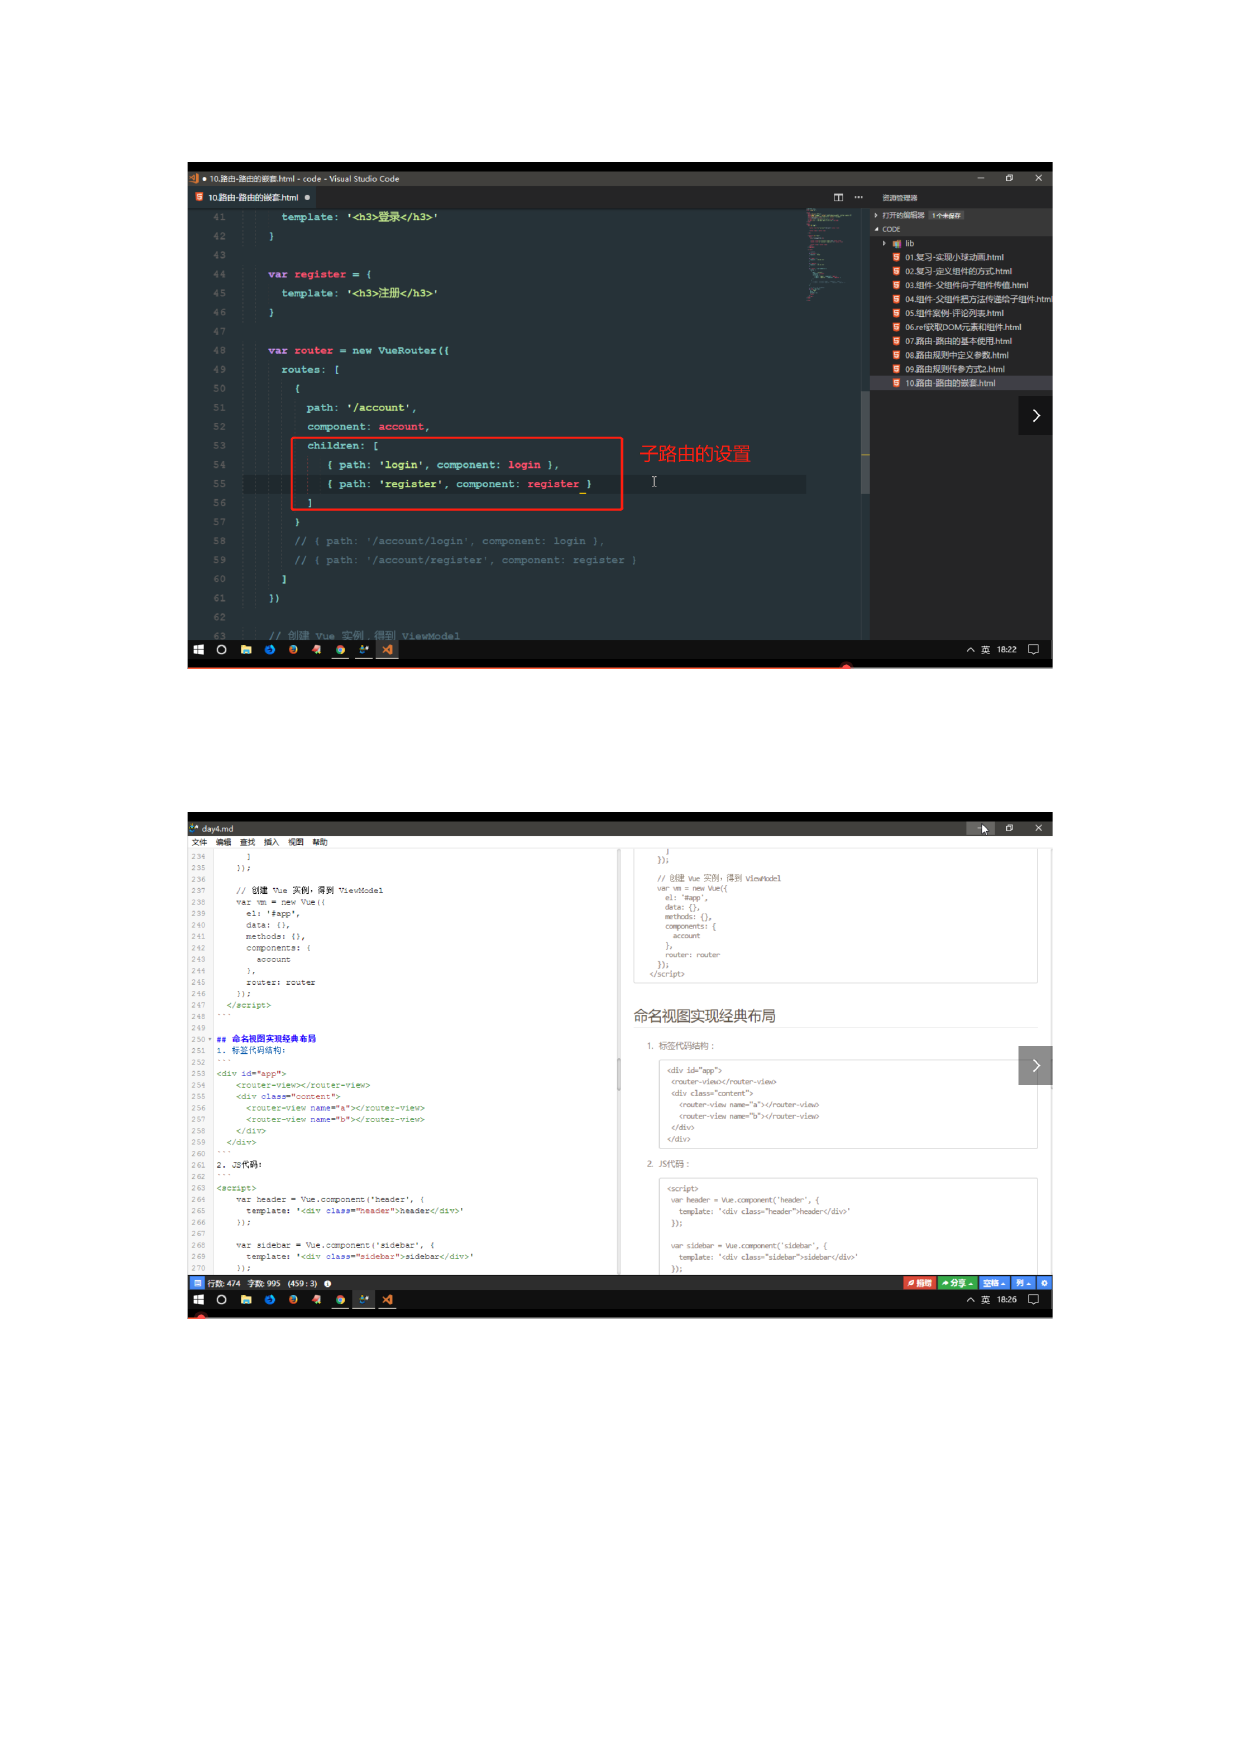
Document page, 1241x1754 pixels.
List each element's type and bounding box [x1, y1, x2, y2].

picture [187, 812, 1053, 1319]
picture [187, 162, 1053, 669]
